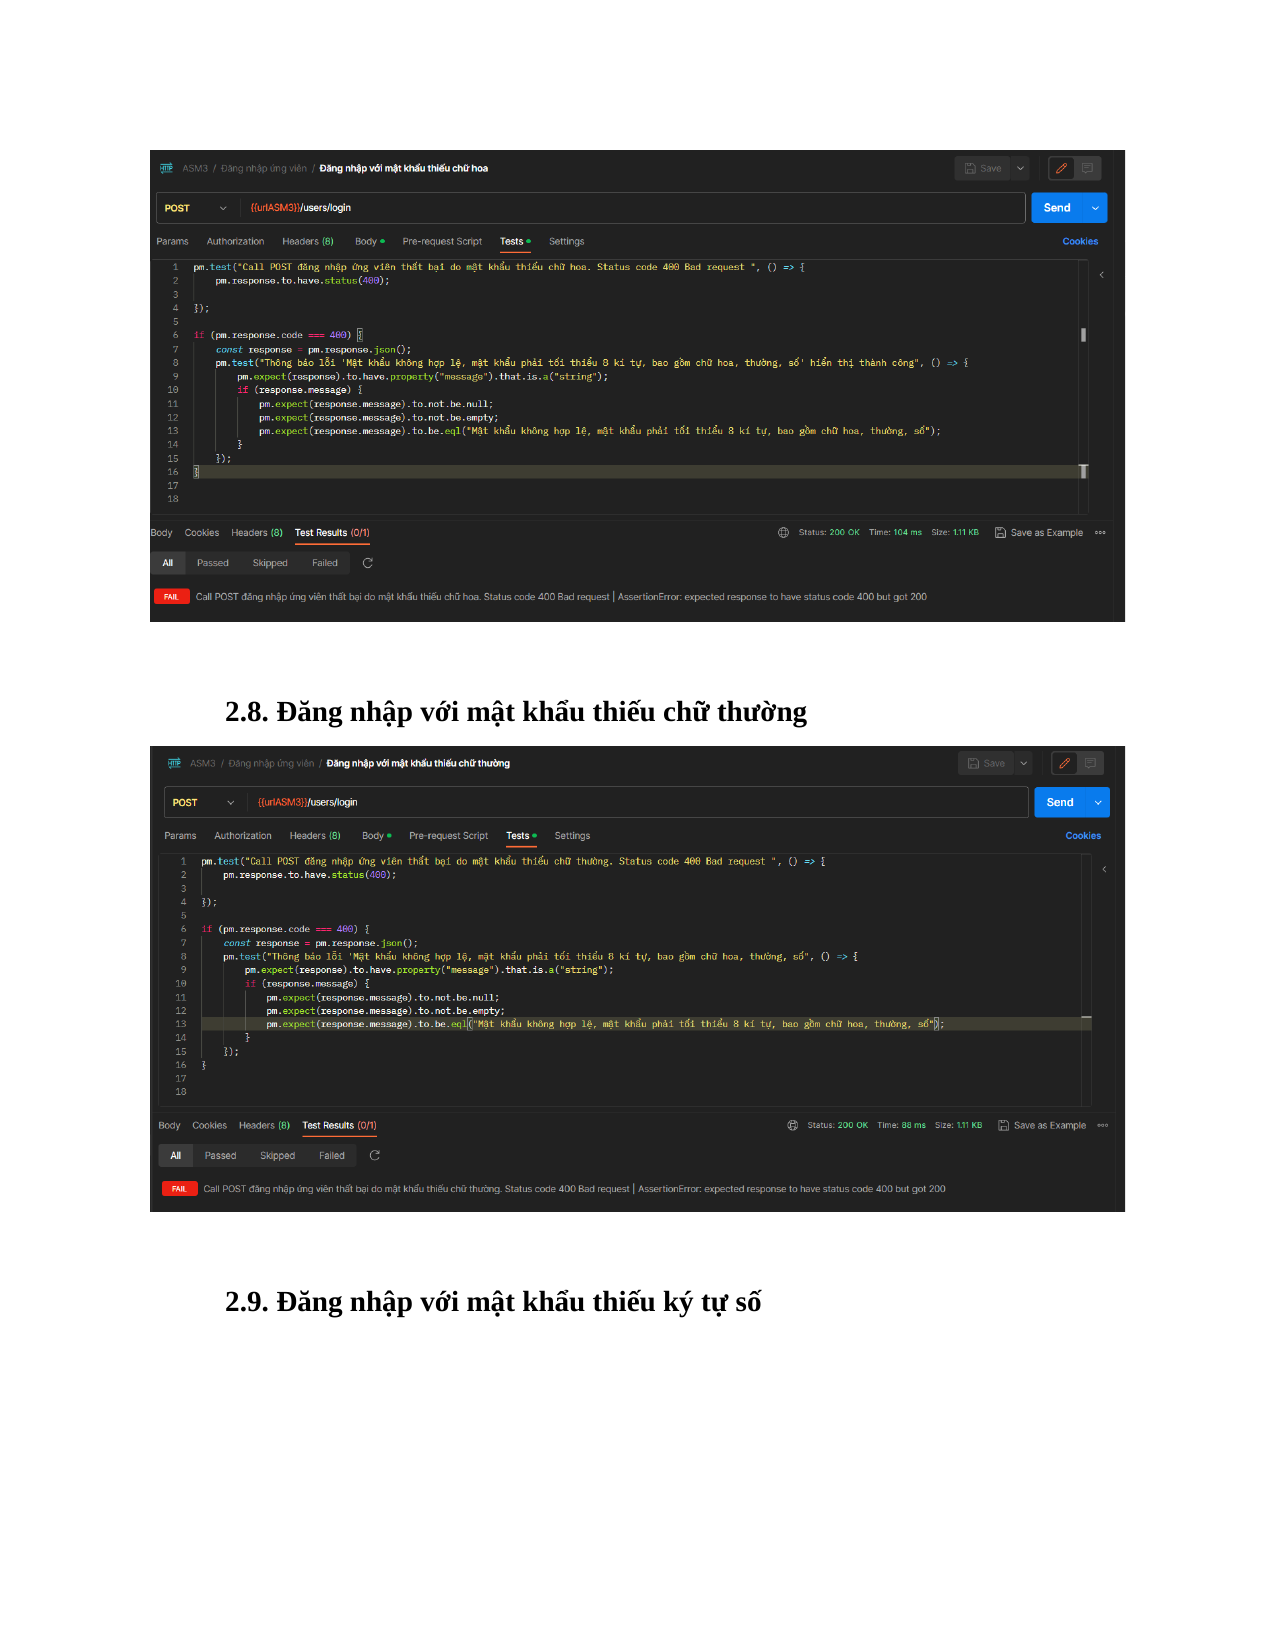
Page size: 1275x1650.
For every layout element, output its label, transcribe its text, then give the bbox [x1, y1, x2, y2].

text 2.9. Đăng nhập với mật khẩu thiếu ký tự số [150, 1284, 1125, 1317]
picture [150, 150, 1125, 622]
picture [150, 746, 1125, 1212]
text 2.8. Đăng nhập với mật khẩu thiếu chữ thường [150, 694, 1125, 727]
